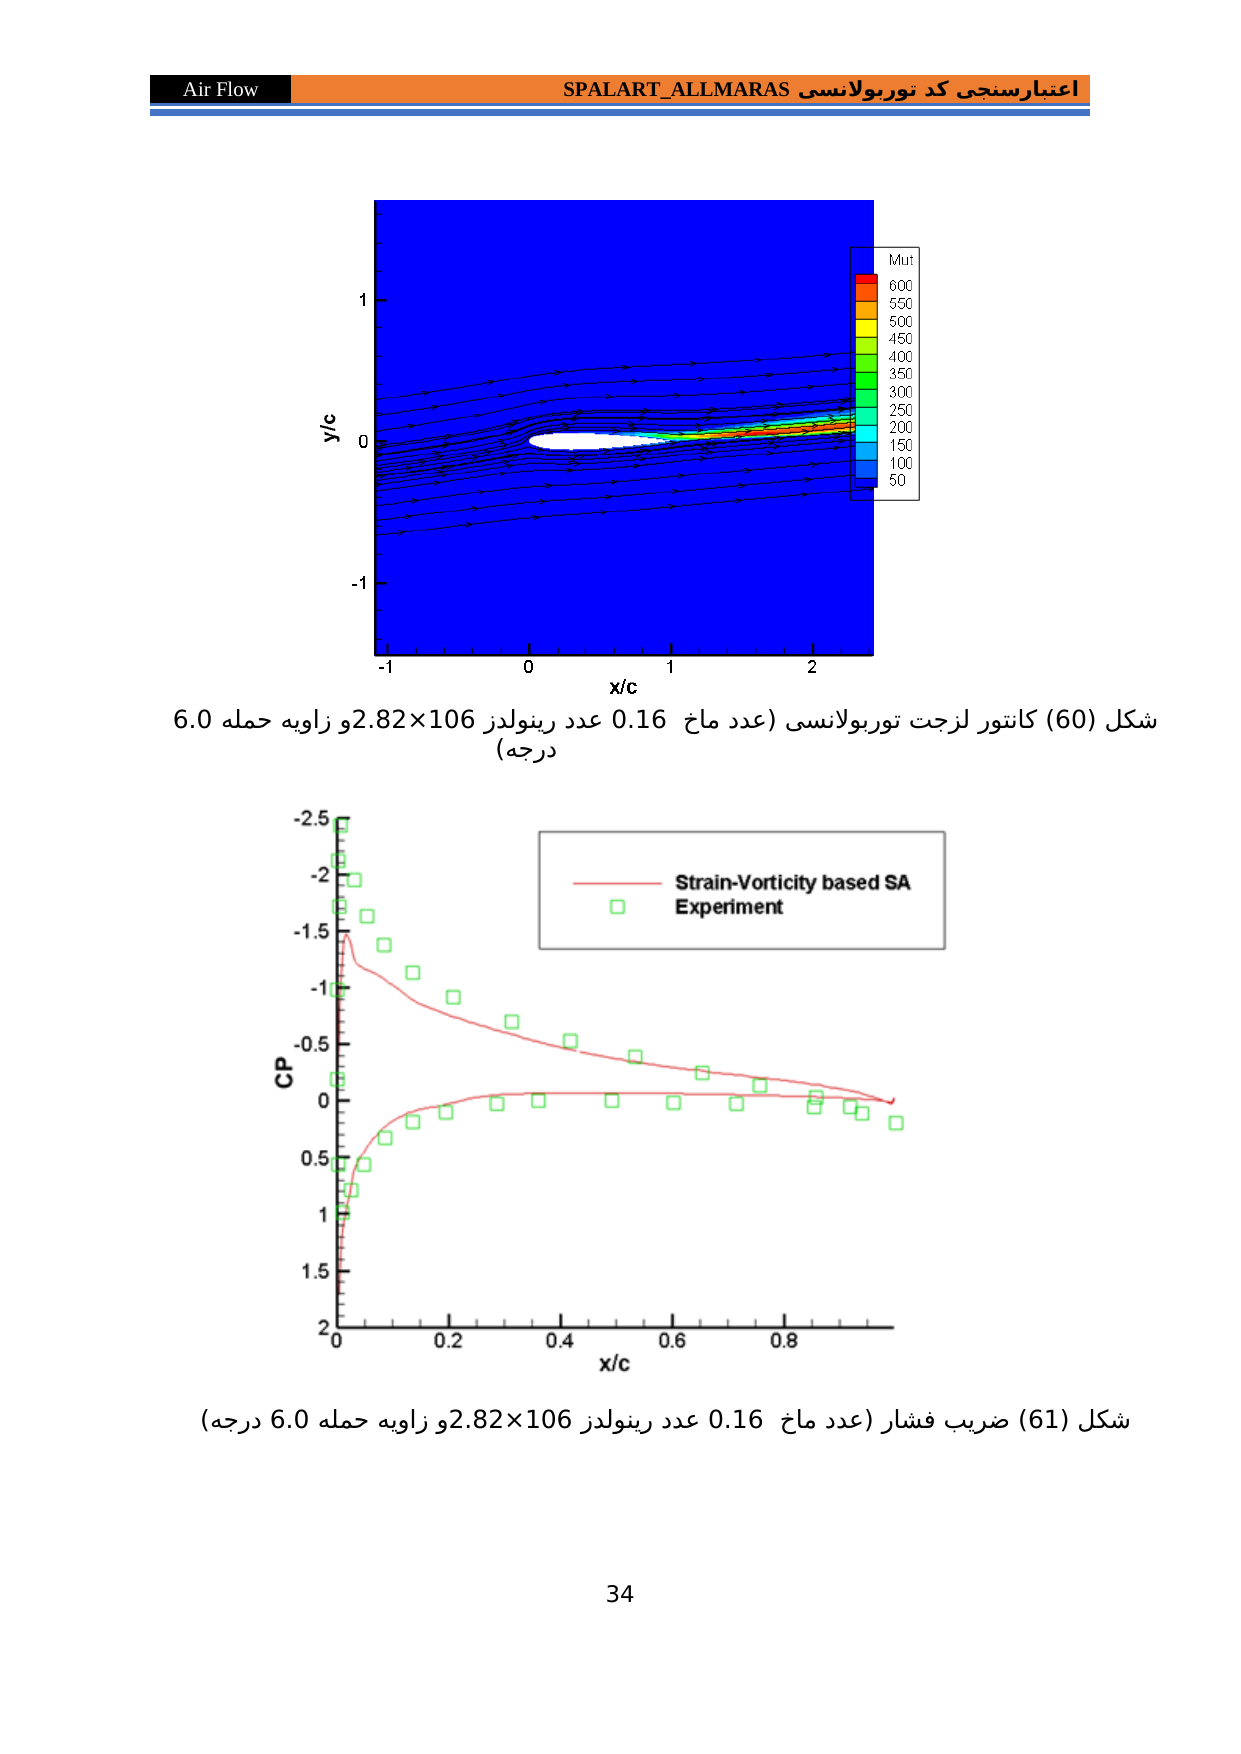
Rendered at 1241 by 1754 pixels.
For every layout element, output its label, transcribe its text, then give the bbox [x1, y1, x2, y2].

picture [309, 189, 931, 701]
picture [267, 801, 973, 1401]
text ضریب فشار (عدد ماخ 0.16 عدد رینولدز 106×2.82و زاویه حمله 6.0 درجه) [150, 1405, 1060, 1434]
text کانتور لزجت توربولانسی (عدد ماخ 0.16 عدد رینولدز 106×2.82و زاویه حمله 6.0 درجه) [150, 705, 1060, 763]
